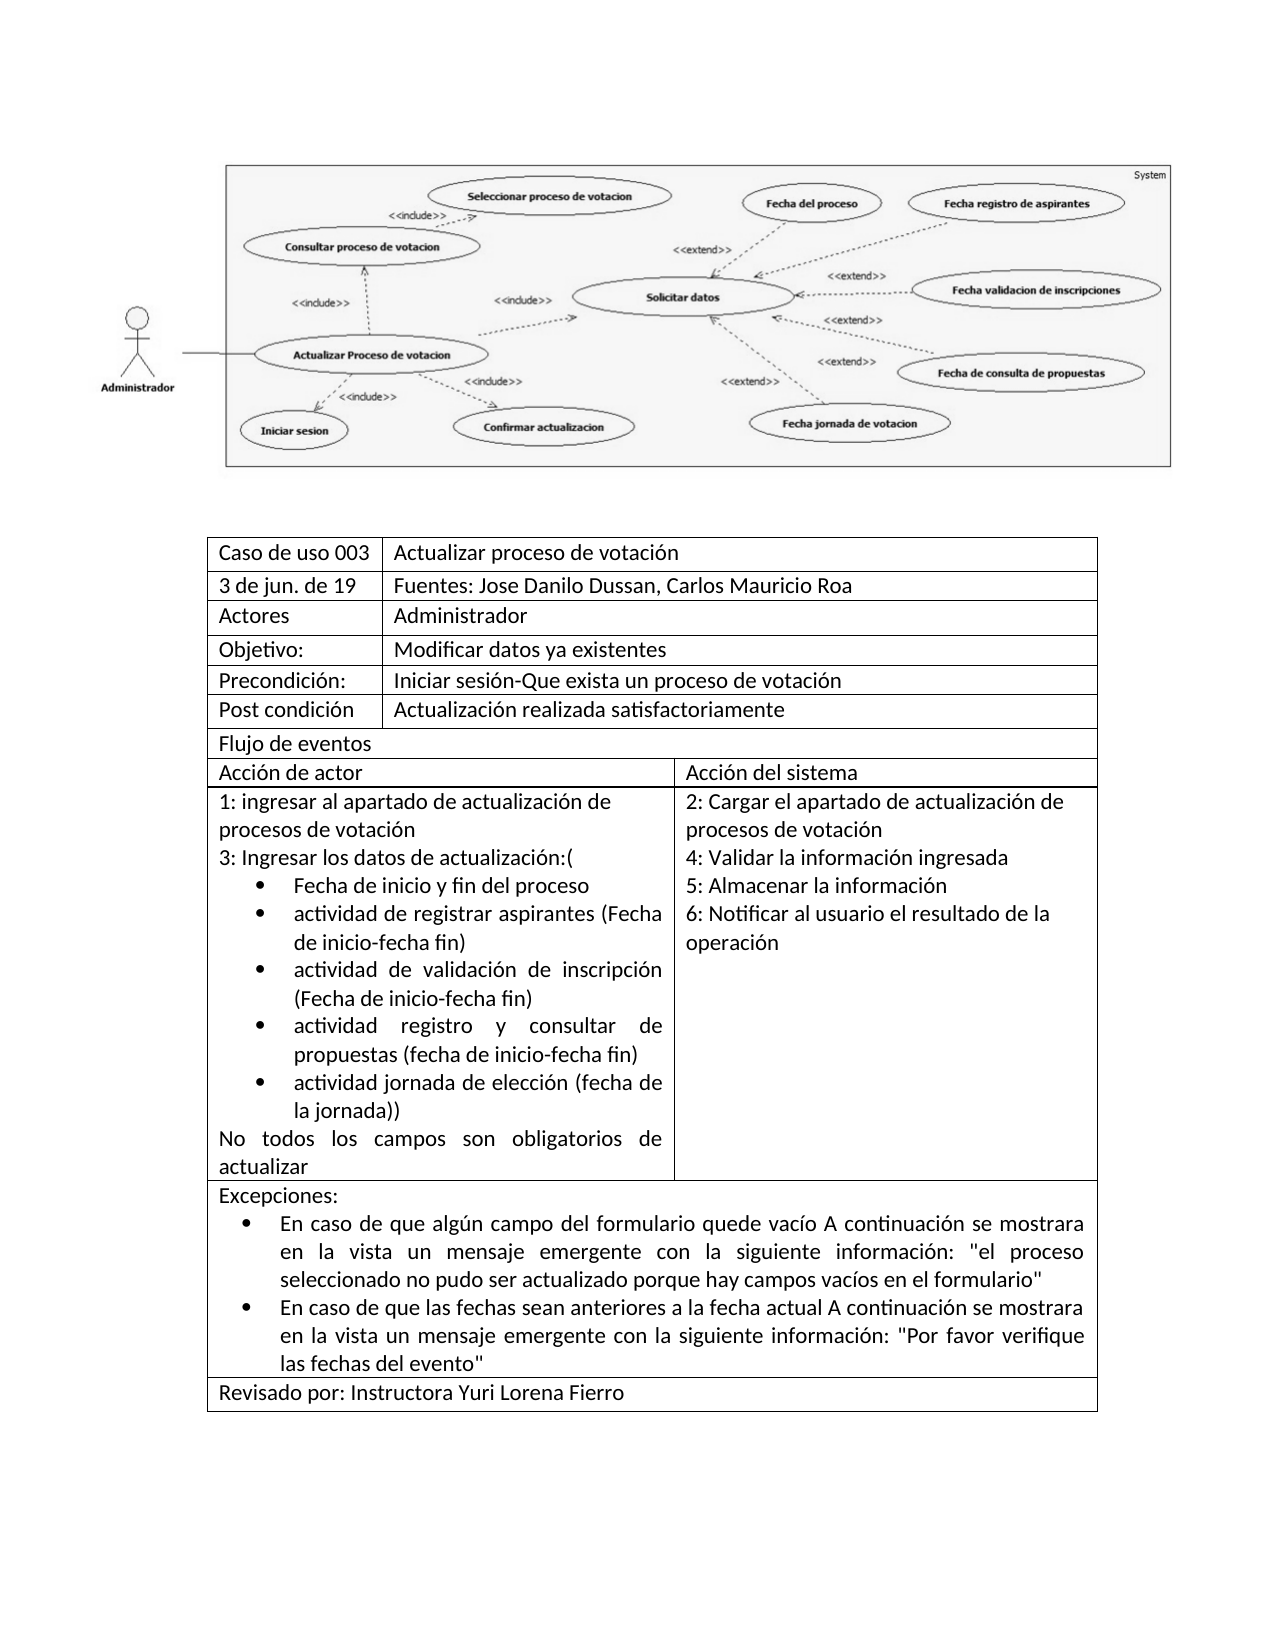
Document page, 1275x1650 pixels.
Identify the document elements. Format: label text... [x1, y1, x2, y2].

table_cell Post condición [208, 695, 382, 728]
table_cell Actualización realizada satisfactoriamente [383, 695, 1097, 728]
table_cell Excepciones: En caso de que algún campo del formulario quede vacío A continuación se mostrara en la vista un mensaje emergente con la siguiente información: "el proceso seleccionado no pudo ser actualizado porque hay campos vacíos en el formulario" En caso de que las fechas sean anteriores a la fecha actual A continuación se mostrara en la vista un mensaje emergente con la siguiente información: "Por favor verifique las fechas del evento" [208, 1181, 1097, 1377]
table_cell 1: ingresar al apartado de actualización de procesos de votación 3: Ingresar los datos de actualización:( Fecha de inicio y fin del proceso actividad de registrar aspirantes (Fecha de inicio-fecha fin) actividad de validación de inscripción (Fecha de inicio-fecha fin) actividad registro y consultar de propuestas (fecha de inicio-fecha fin) actividad jornada de elección (fecha de la jornada)) No todos los campos son obligatorios de actualizar [208, 788, 674, 1180]
table_header Actualizar proceso de votación [383, 538, 1097, 571]
table_cell Acción del sistema [675, 759, 1097, 786]
table_cell 3 de jun. de 19 [208, 572, 382, 600]
table_cell Modificar datos ya existentes [383, 636, 1097, 665]
table_cell Revisado por: Instructora Yuri Lorena Fierro [208, 1378, 1097, 1411]
table_header Caso de uso 003 [208, 538, 382, 571]
table_cell 2: Cargar el apartado de actualización de procesos de votación 4: Validar la información ingresada 5: Almacenar la información 6: Notificar al usuario el resultado de la operación [675, 788, 1097, 1180]
table_cell Flujo de eventos [208, 729, 1097, 757]
table_cell Precondición: [208, 666, 382, 694]
table_cell Objetivo: [208, 636, 382, 665]
table_cell Fuentes: Jose Danilo Dussan, Carlos Mauricio Roa [383, 572, 1097, 600]
table_cell Administrador [383, 601, 1097, 634]
table_cell Iniciar sesión-Que exista un proceso de votación [383, 666, 1097, 694]
table_cell Actores [208, 601, 382, 634]
table_cell Acción de actor [208, 759, 674, 786]
